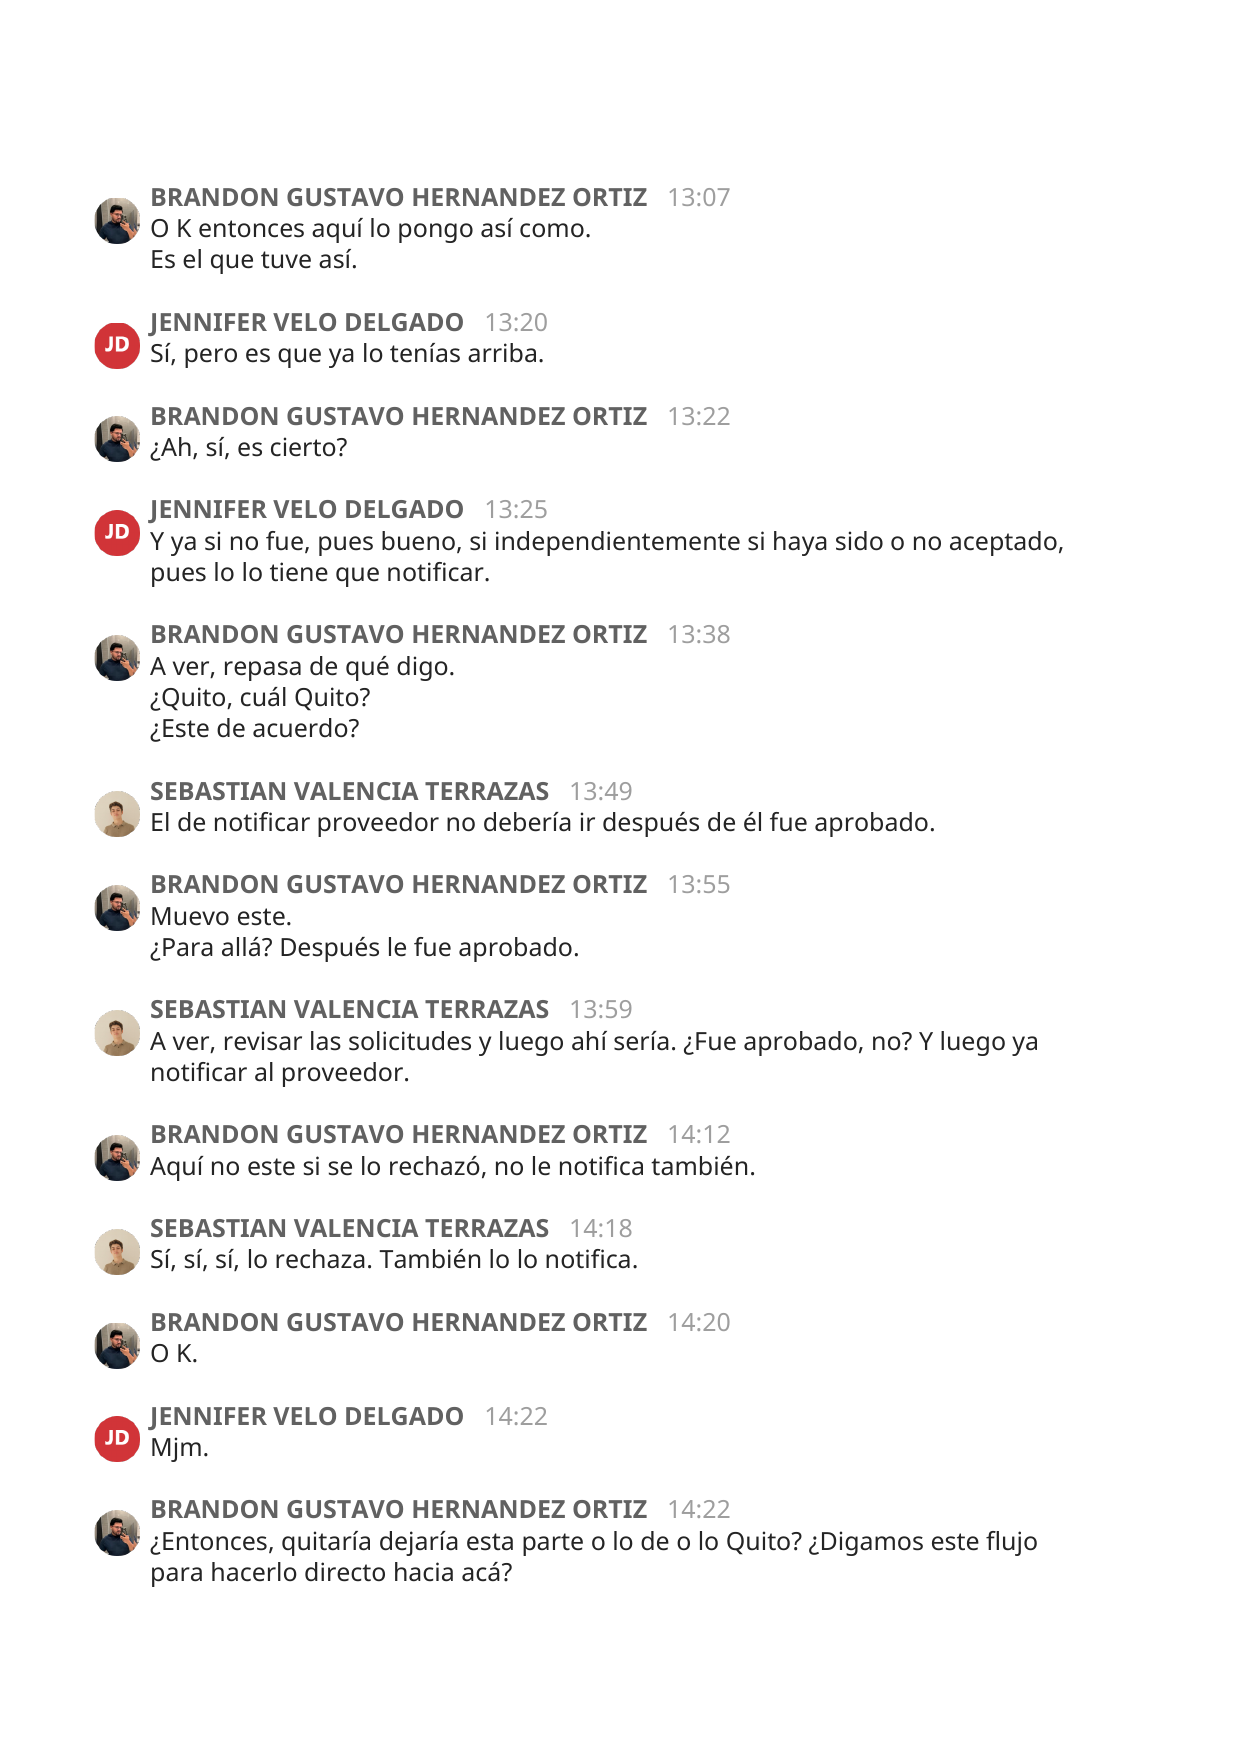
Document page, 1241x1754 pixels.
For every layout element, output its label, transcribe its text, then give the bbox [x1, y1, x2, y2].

text SEBASTIAN VALENCIA TERRAZAS 13:49 El de notificar proveedor no debería ir después de él fue aprobado. [150, 744, 1090, 837]
picture [94, 1510, 140, 1556]
picture [94, 323, 140, 369]
text BRANDON GUSTAVO HERNANDEZ ORTIZ 14:22 ¿Entonces, quitaría dejaría esta parte o lo de o lo Quito? ¿Digamos este flujo para hacerlo directo hacia acá? [150, 1462, 1090, 1587]
picture [94, 198, 140, 244]
text SEBASTIAN VALENCIA TERRAZAS 13:59 A ver, revisar las solicitudes y luego ahí sería. ¿Fue aprobado, no? Y luego ya notificar al proveedor. [150, 962, 1090, 1087]
picture [94, 1323, 140, 1369]
picture [94, 635, 140, 681]
text SEBASTIAN VALENCIA TERRAZAS 14:18 Sí, sí, sí, lo rechaza. También lo lo notifica. [150, 1181, 1090, 1275]
picture [94, 416, 140, 462]
picture [94, 1135, 140, 1181]
text BRANDON GUSTAVO HERNANDEZ ORTIZ 14:12 Aquí no este si se lo rechazó, no le notifica también. [150, 1087, 1090, 1181]
text BRANDON GUSTAVO HERNANDEZ ORTIZ 13:22 ¿Ah, sí, es cierto? [150, 369, 1090, 462]
picture [94, 1229, 140, 1275]
picture [94, 510, 140, 556]
picture [94, 885, 140, 931]
text JENNIFER VELO DELGADO 13:25 Y ya si no fue, pues bueno, si independientemente si haya sido o no aceptado, pues lo lo tiene que notificar. [150, 462, 1090, 587]
text BRANDON GUSTAVO HERNANDEZ ORTIZ 13:38 A ver, repasa de qué digo. ¿Quito, cuál Quito? ¿Este de acuerdo? [150, 587, 1090, 744]
text BRANDON GUSTAVO HERNANDEZ ORTIZ 14:20 O K. [150, 1275, 1090, 1369]
picture [94, 1010, 140, 1056]
picture [94, 791, 140, 837]
picture [94, 1416, 140, 1462]
text BRANDON GUSTAVO HERNANDEZ ORTIZ 13:07 O K entonces aquí lo pongo así como. Es el que tuve así. [150, 150, 1090, 275]
text JENNIFER VELO DELGADO 14:22 Mjm. [150, 1369, 1090, 1462]
text BRANDON GUSTAVO HERNANDEZ ORTIZ 13:55 Muevo este. ¿Para allá? Después le fue aprobado. [150, 837, 1090, 962]
text JENNIFER VELO DELGADO 13:20 Sí, pero es que ya lo tenías arriba. [150, 275, 1090, 369]
